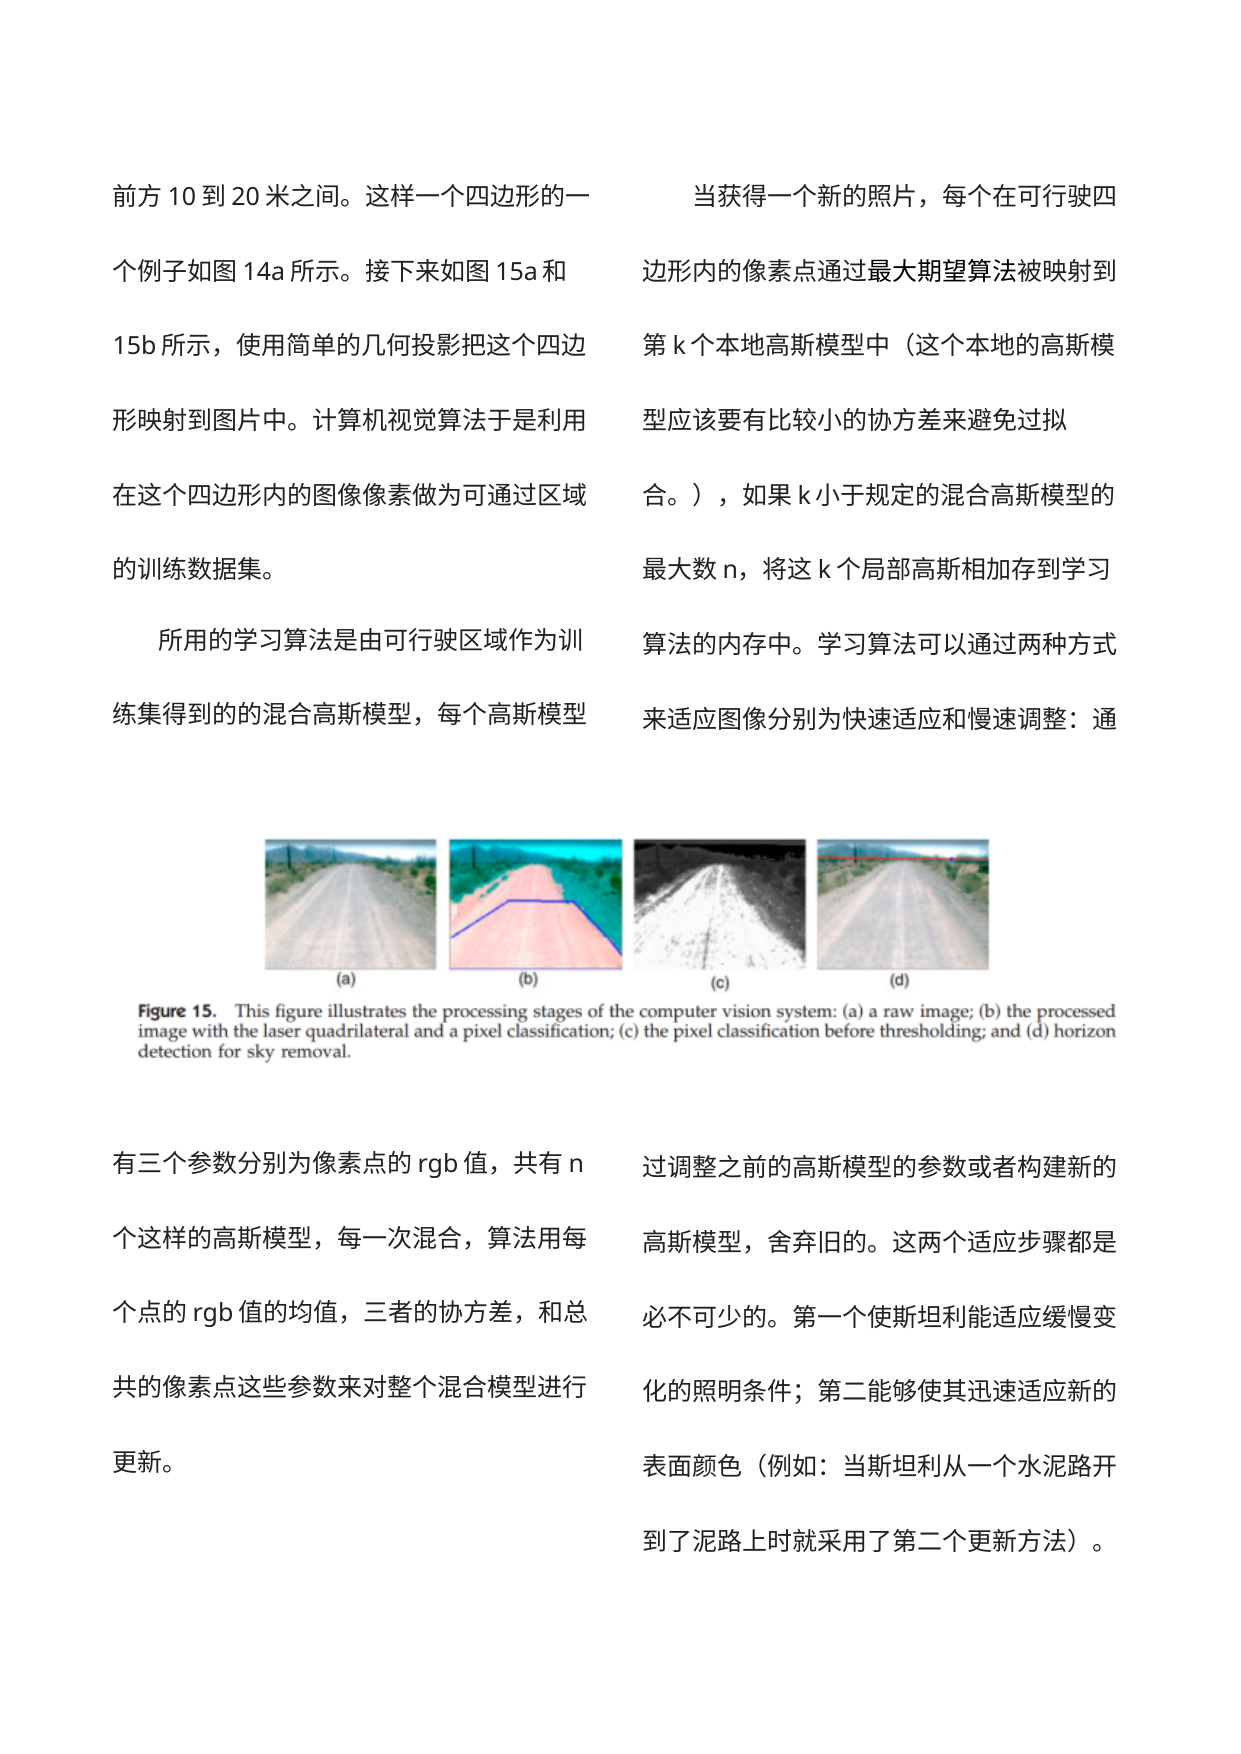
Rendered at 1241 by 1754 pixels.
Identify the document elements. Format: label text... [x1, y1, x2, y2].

list 当获得一个新的照片，每个在可行驶四边形内的像素点通过最大期望算法被映射到第k个本地高斯模型中（这个本地的高斯模型应该要有比较小的协方差来避免过拟合。），如果k小于规定的混合高斯模型的最大数n，将这k个局部高斯相加存到学习算法的内存中。学习算法可以通过两种方式来适应图像分别为快速适应和慢速调整：通过调整之前的高斯模型的参数或者构建新的高斯模型，舍弃旧的。这两个适应步骤都是必不可少的。第一个使斯坦利能适应缓慢变化的照明条件；第二能够使其迅速适应新的表面颜色（例如：当斯坦利从一个水泥路开到了泥路上时就采用了第二个更新方法）。 [642, 162, 1128, 805]
picture [101, 805, 1137, 1071]
list 当获得一个新的照片，每个在可行驶四边形内的像素点通过最大期望算法被映射到第k个本地高斯模型中（这个本地的高斯模型应该要有比较小的协方差来避免过拟合。），如果k小于规定的混合高斯模型的最大数n，将这k个局部高斯相加存到学习算法的内存中。学习算法可以通过两种方式来适应图像分别为快速适应和慢速调整：通过调整之前的高斯模型的参数或者构建新的高斯模型，舍弃旧的。这两个适应步骤都是必不可少的。第一个使斯坦利能适应缓慢变化的照明条件；第二能够使其迅速适应新的表面颜色（例如：当斯坦利从一个水泥路开到了泥路上时就采用了第二个更新方法）。 [642, 1071, 1128, 1572]
list 所用的学习算法是由可行驶区域作为训练集得到的的混合高斯模型，每个高斯模型有三个参数分别为像素点的rgb值，共有n个这样的高斯模型，每一次混合，算法用每个点的rgb值的均值，三者的协方差，和总共的像素点这些参数来对整个混合模型进行更新。 [112, 1071, 598, 1493]
list 所用的学习算法是由可行驶区域作为训练集得到的的混合高斯模型，每个高斯模型有三个参数分别为像素点的rgb值，共有n个这样的高斯模型，每一次混合，算法用每个点的rgb值的均值，三者的协方差，和总共的像素点这些参数来对整个混合模型进行更新。 [112, 606, 598, 805]
